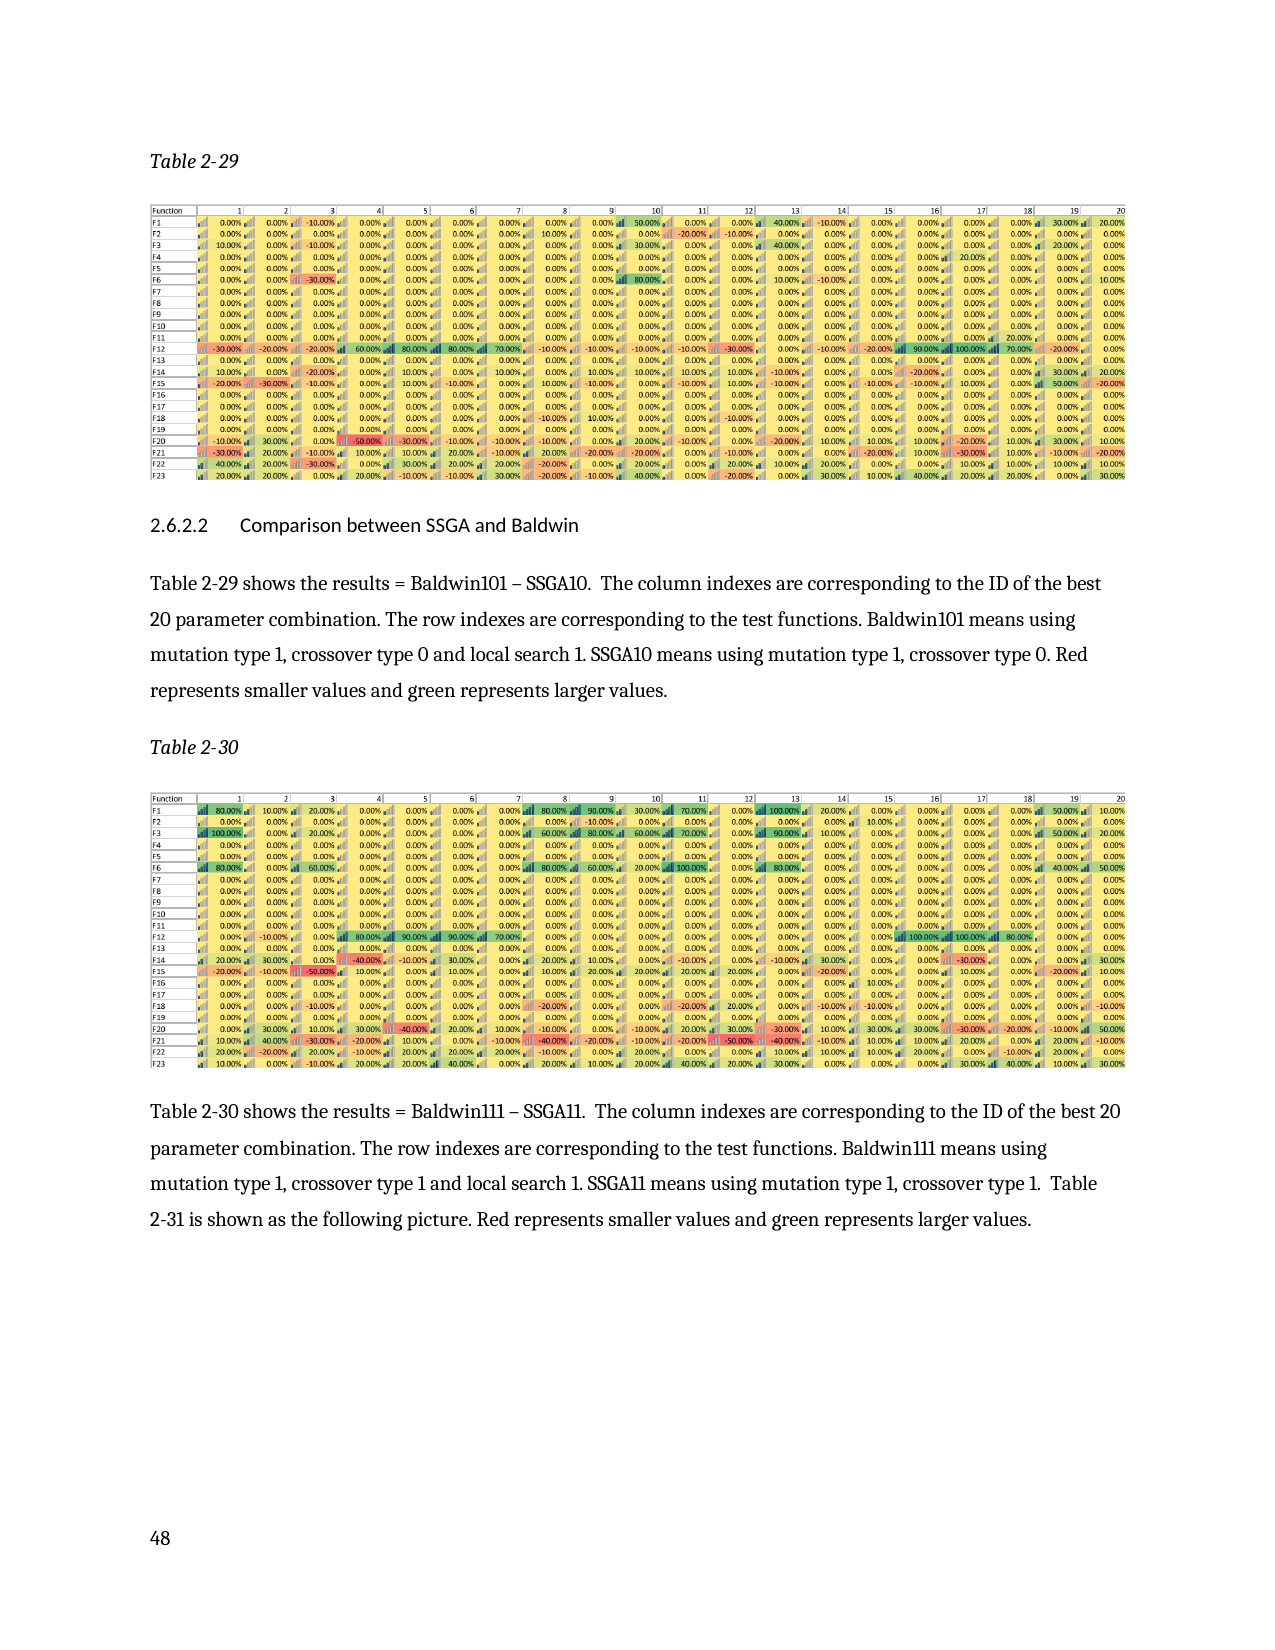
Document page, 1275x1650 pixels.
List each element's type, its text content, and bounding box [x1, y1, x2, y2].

text Table 2-29 shows the results = Baldwin101 – SSGA10. The column indexes are corresponding to the ID of the best 20 parameter combination. The row indexes are corresponding to the test functions. Baldwin101 means using mutation type 1, crossover type 0 and local search 1. SSGA10 means using mutation type 1, crossover type 0. Red represents smaller values and green represents larger values. [150, 571, 1125, 703]
subtitle Comparison between SSGA and Baldwin [150, 512, 1125, 538]
